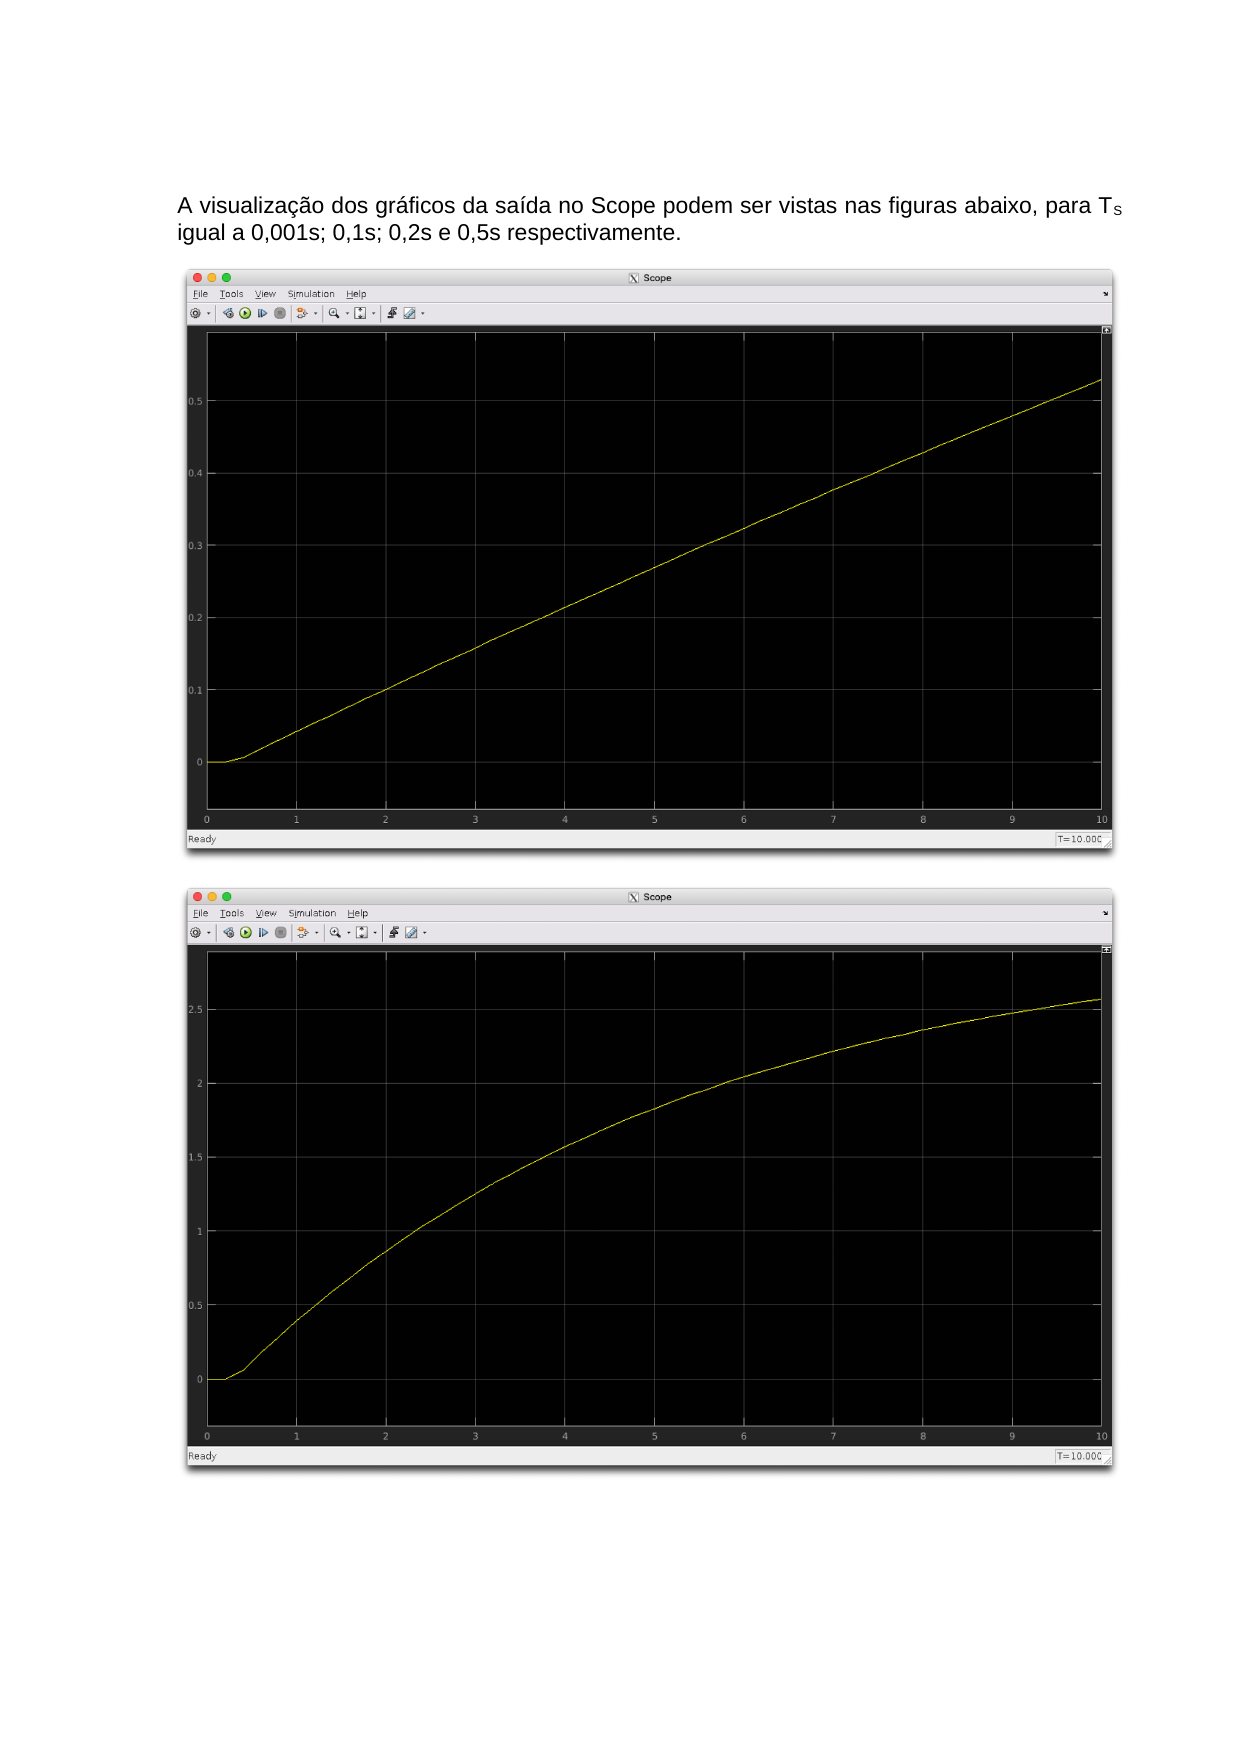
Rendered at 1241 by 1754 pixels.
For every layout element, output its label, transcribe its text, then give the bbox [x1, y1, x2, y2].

text A visualização dos gráficos da saída no Scope podem ser vistas nas figuras abaixo, para TS igual a 0,001s; 0,1s; 0,2s e 0,5s respectivamente. [177, 192, 1122, 245]
picture [177, 266, 1122, 864]
picture [177, 884, 1122, 1481]
